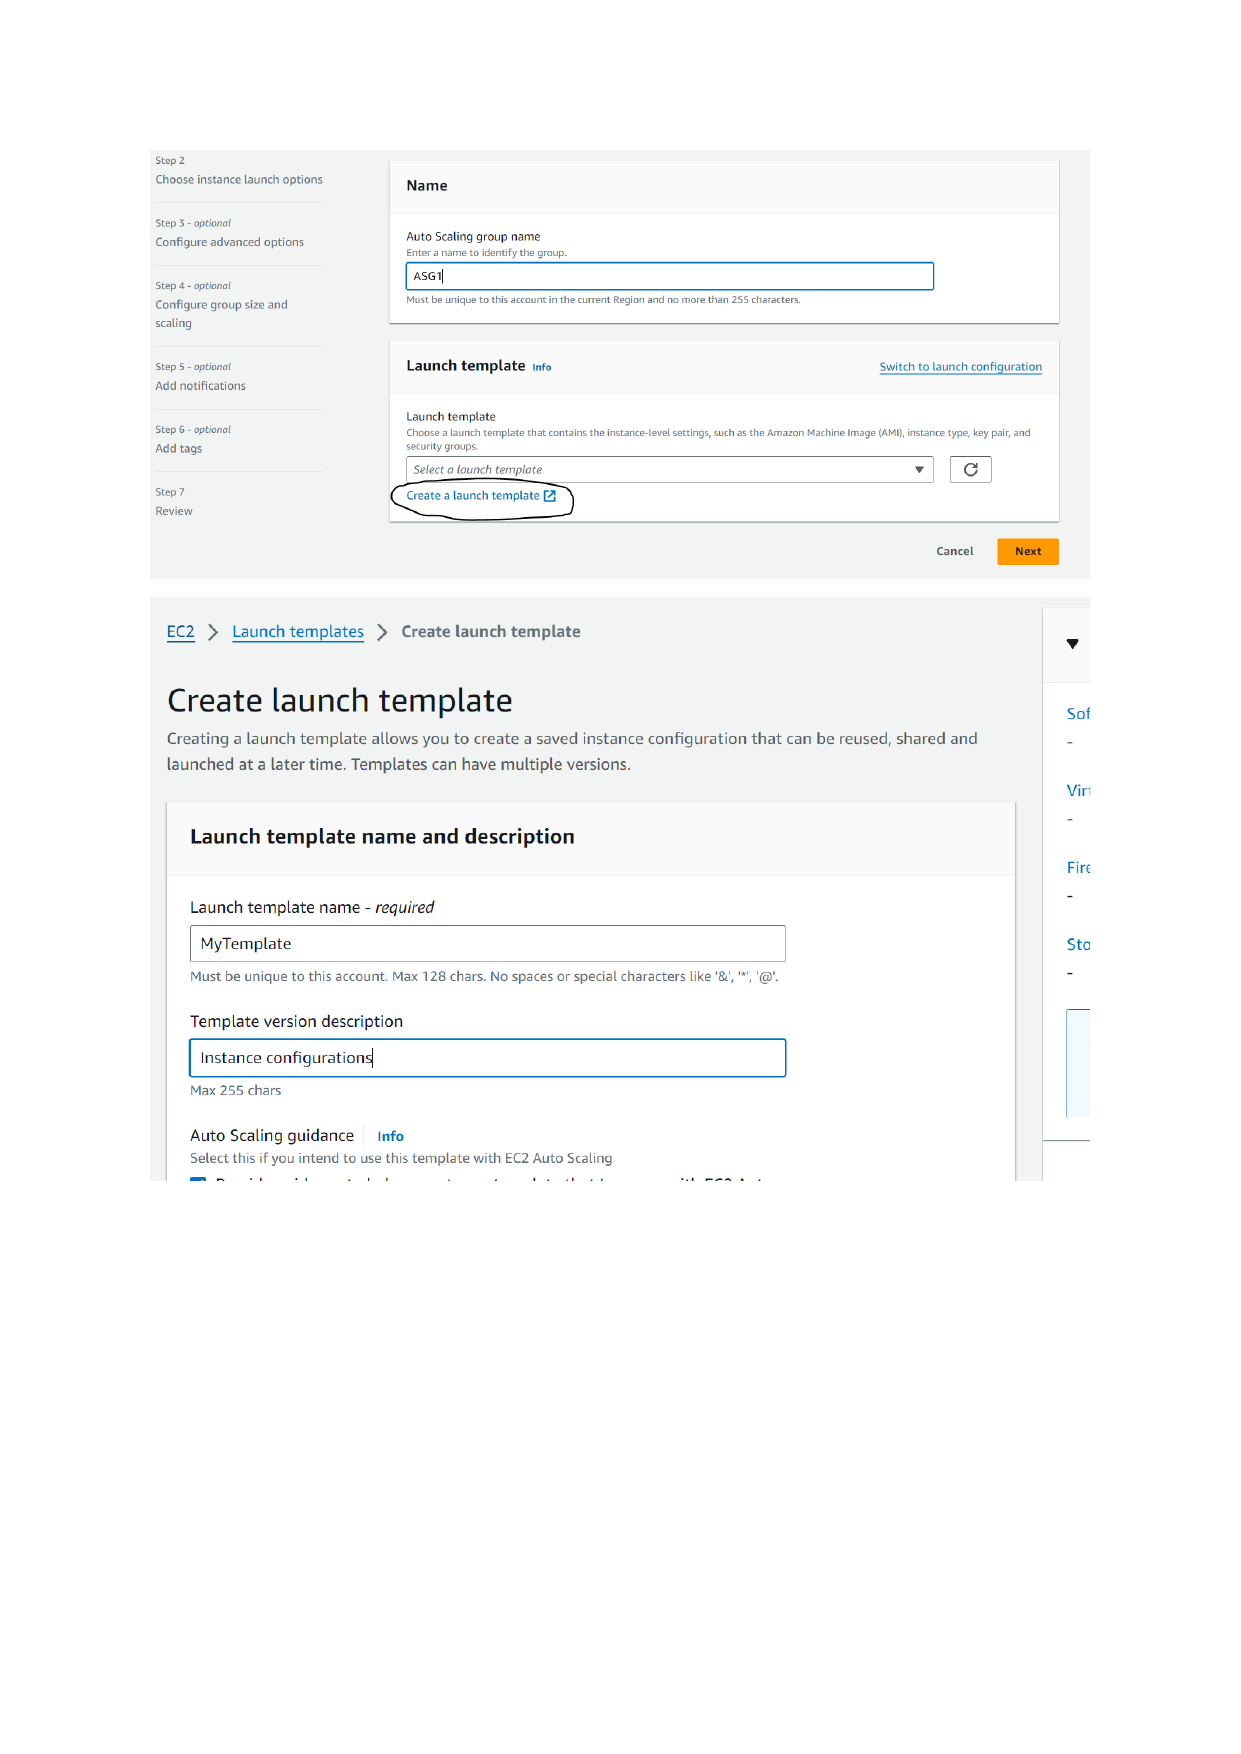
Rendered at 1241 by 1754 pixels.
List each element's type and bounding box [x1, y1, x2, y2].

picture [150, 597, 1091, 1181]
picture [150, 150, 1091, 579]
